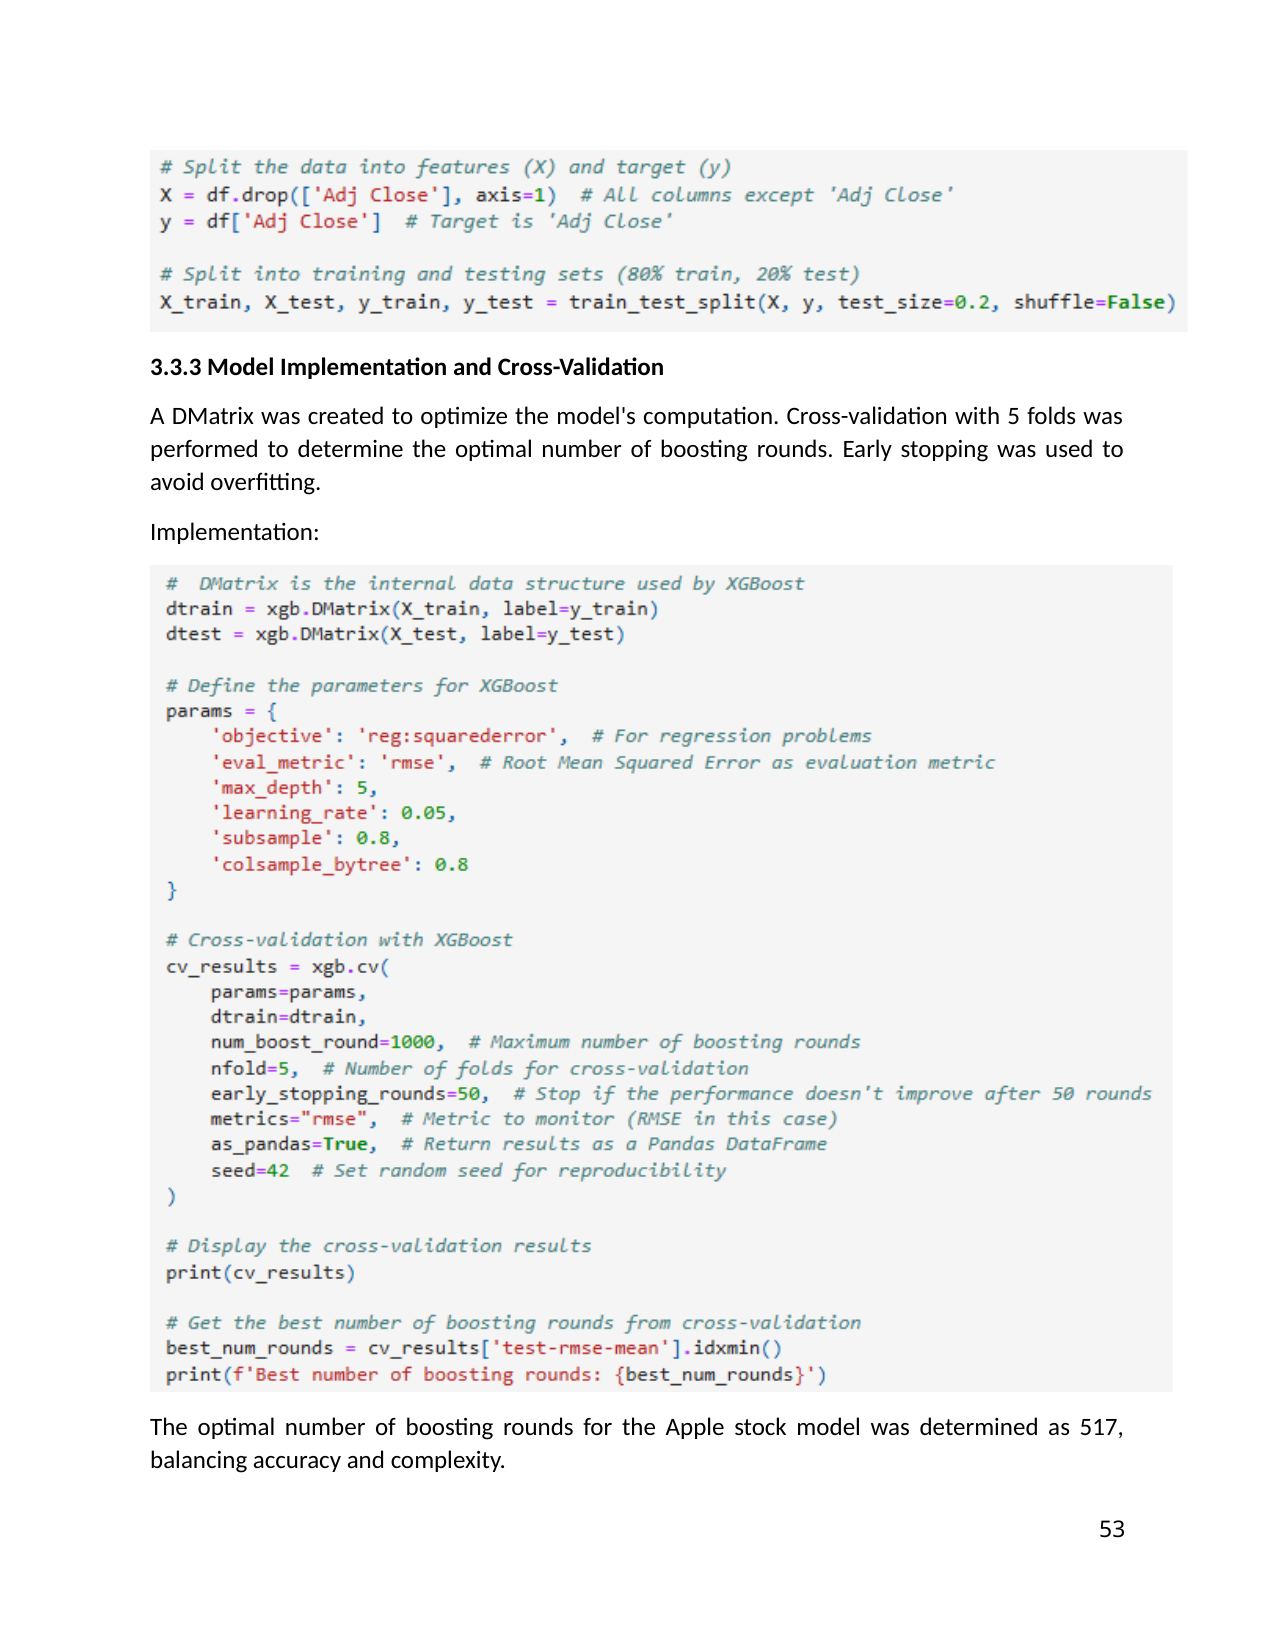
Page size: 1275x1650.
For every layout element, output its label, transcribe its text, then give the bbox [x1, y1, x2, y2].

text The optimal number of boosting rounds for the Apple stock model was determined as 517, balancing accuracy and complexity. [150, 1411, 1125, 1474]
text 3.3.3 Model Implementation and Cross-Validation [150, 351, 1125, 381]
text A DMatrix was created to optimize the model's computation. Cross-validation with 5 folds was performed to determine the optimal number of boosting rounds. Early stopping was used to avoid overfitting. [150, 400, 1125, 497]
picture [150, 150, 1188, 332]
picture [150, 565, 1173, 1392]
text Implementation: [150, 516, 1125, 546]
